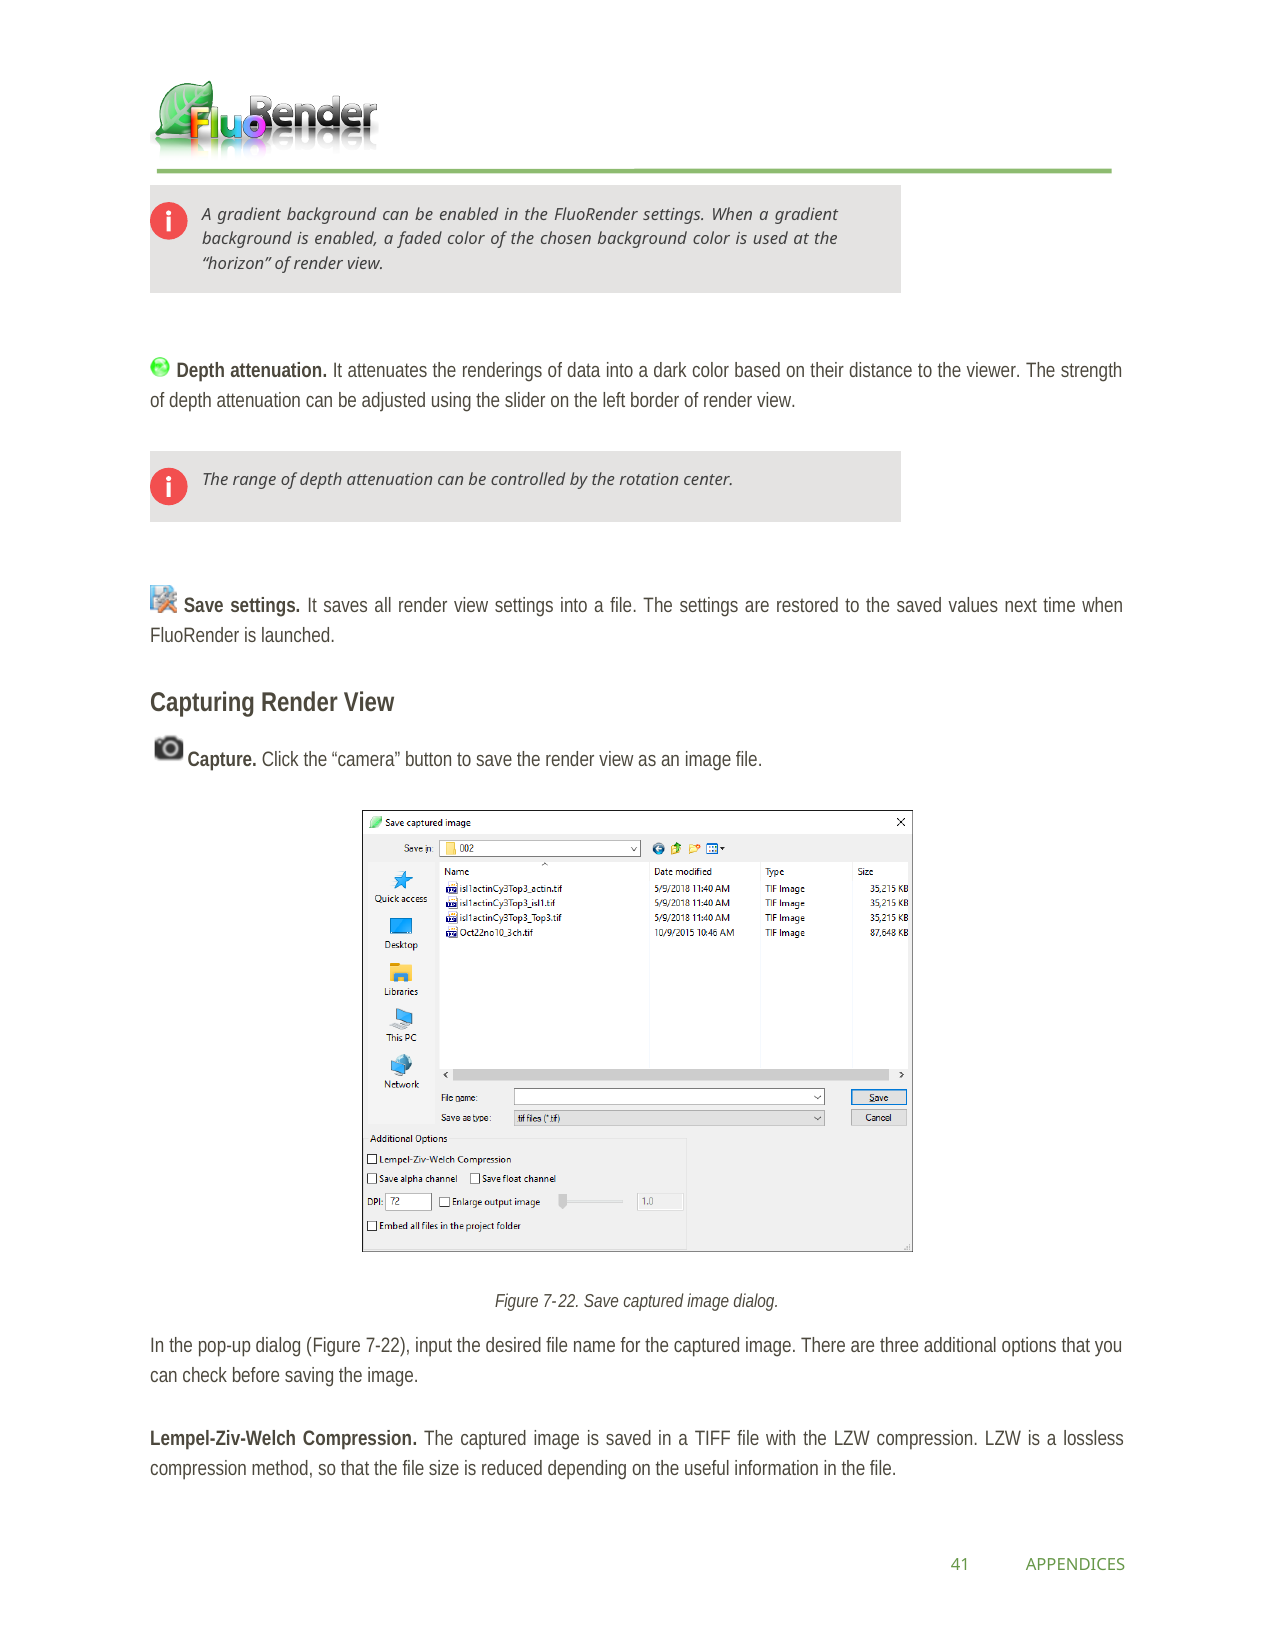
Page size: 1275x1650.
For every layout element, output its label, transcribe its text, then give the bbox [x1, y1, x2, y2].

text Lempel-Ziv-Welch Compression. The captured image is saved in a TIFF file with the LZW compression. LZW is a lossless compression method, so that the file size is reduced depending on the useful information in the file. [150, 1426, 1125, 1480]
picture [150, 729, 188, 767]
text Depth attenuation. It attenuates the renderings of data into a dark color based on their distance to the viewer. The strength of depth attenuation can be adjusted using the slider on the left border of render view. [150, 356, 1125, 412]
table_header The range of depth attenuation can be controlled by the rotation center. [202, 451, 901, 522]
picture [150, 585, 177, 613]
picture [362, 810, 913, 1252]
table_header A gradient background can be enabled in the FluoRender settings. When a gradient background is enabled, a faded color of the chosen background color is used at the “horizon” of render view. [202, 185, 901, 293]
text Capture. Click the “camera” button to save the render view as an image file. [150, 729, 1125, 771]
text Save settings. It saves all render view settings into a file. The settings are restored to the saved values next time when FluoRender is launched. [150, 585, 1125, 647]
picture [150, 356, 171, 378]
table_header [150, 185, 202, 293]
subtitle Capturing Render View [150, 686, 1125, 717]
table_header [150, 451, 202, 522]
picture [150, 75, 379, 162]
